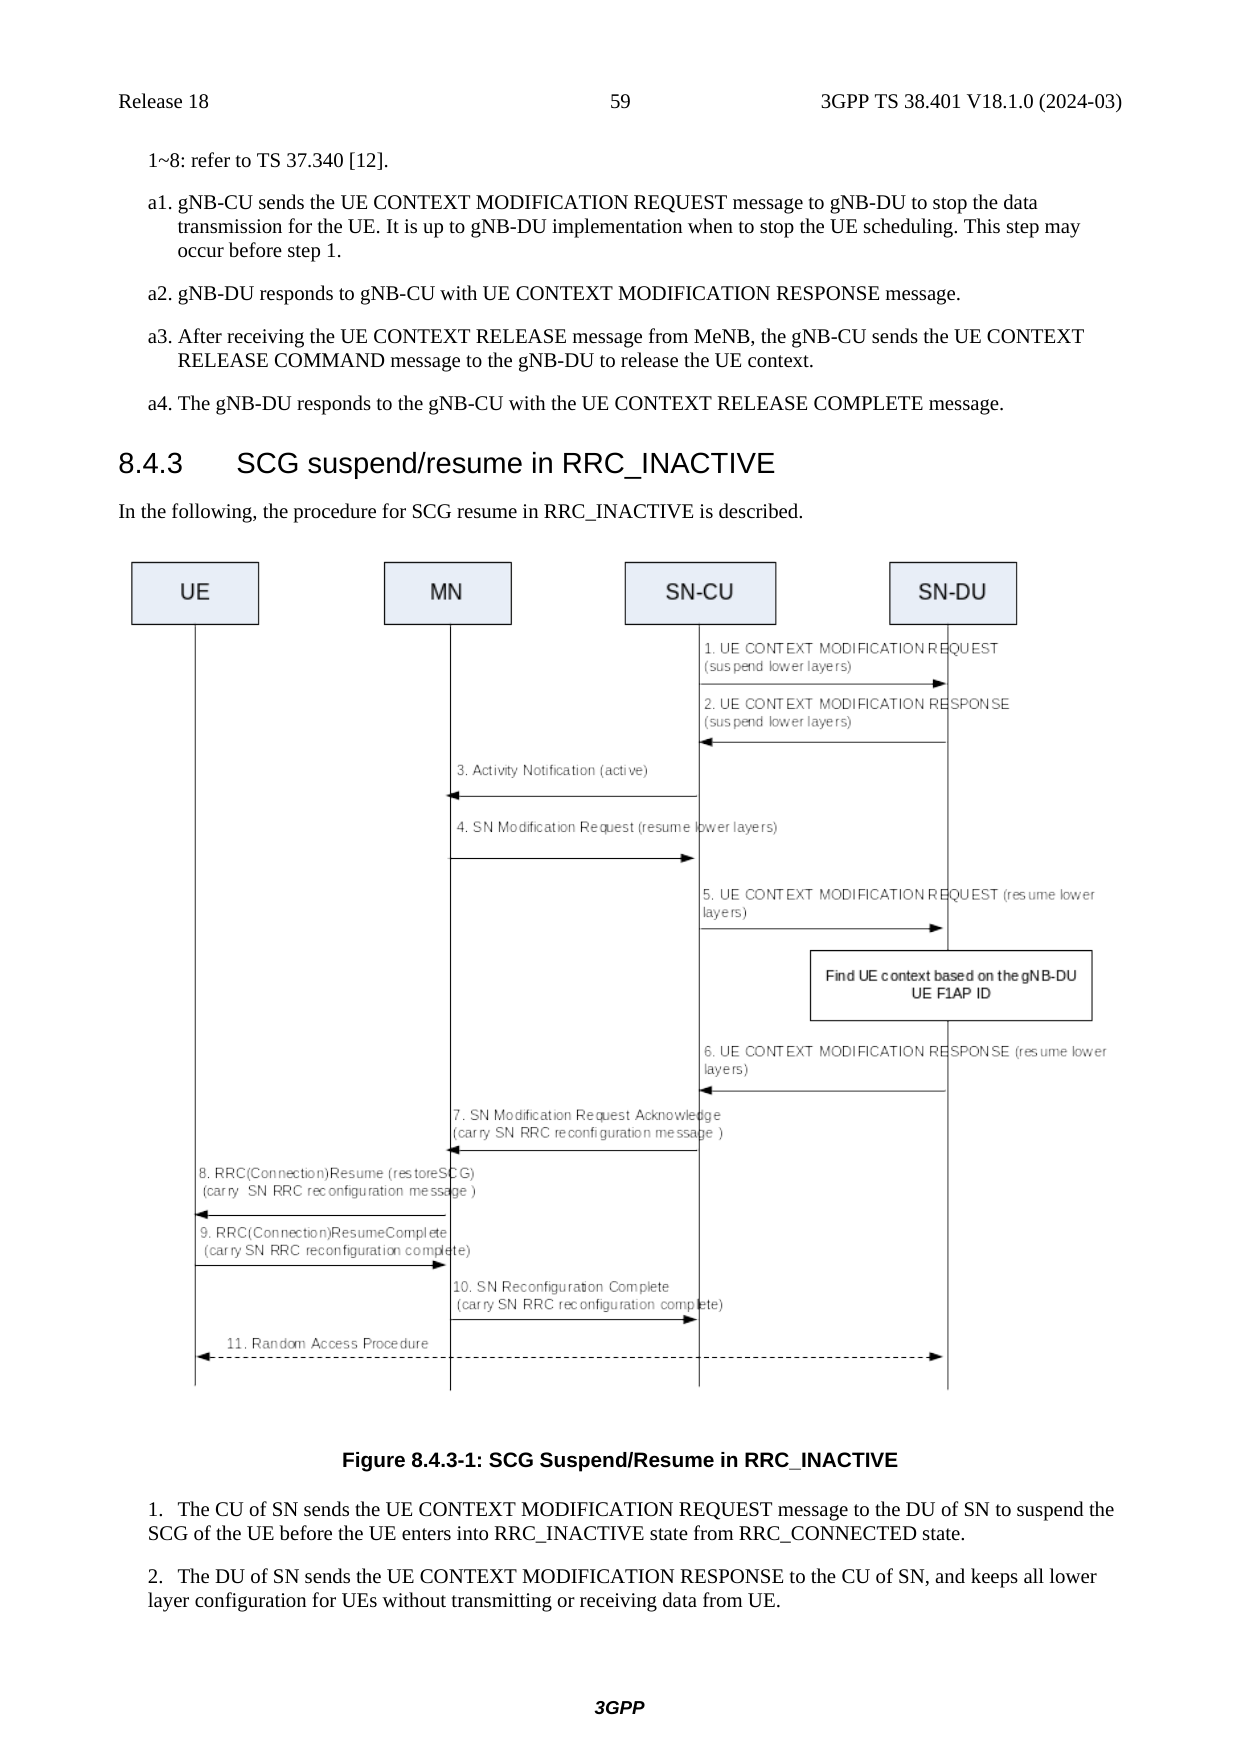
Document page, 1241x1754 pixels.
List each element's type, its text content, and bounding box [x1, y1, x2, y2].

text a3. After receiving the UE CONTEXT RELEASE message from MeNB, the gNB-CU sends the UE CONTEXT RELEASE COMMAND message to the gNB-DU to release the UE context. [148, 324, 1122, 372]
text 1. The CU of SN sends the UE CONTEXT MODIFICATION REQUEST message to the DU of SN to suspend the SCG of the UE before the UE enters into RRC_INACTIVE state from RRC_CONNECTED state. [148, 1497, 1122, 1545]
text a1. gNB-CU sends the UE CONTEXT MODIFICATION REQUEST message to gNB-DU to stop the data transmission for the UE. It is up to gNB-DU implementation when to stop the UE scheduling. This step may occur before step 1. [148, 190, 1122, 262]
text a4. The gNB-DU responds to the gNB-CU with the UE CONTEXT RELEASE COMPLETE message. [148, 391, 1122, 415]
text 2. The DU of SN sends the UE CONTEXT MODIFICATION RESPONSE to the CU of SN, and keeps all lower layer configuration for UEs without transmitting or receiving data from UE. [148, 1564, 1122, 1612]
subtitle 8.4.3 SCG suspend/resume in RRC_INACTIVE [118, 446, 1122, 480]
text In the following, the procedure for SCG resume in RRC_INACTIVE is described. [118, 498, 1122, 523]
text a2. gNB-DU responds to gNB-CU with UE CONTEXT MODIFICATION RESPONSE message. [148, 281, 1122, 305]
text 1~8: refer to TS 37.340 [12]. [148, 147, 1122, 172]
text Figure 8.4.3-1: SCG Suspend/Resume in RRC_INACTIVE [118, 1448, 1122, 1472]
